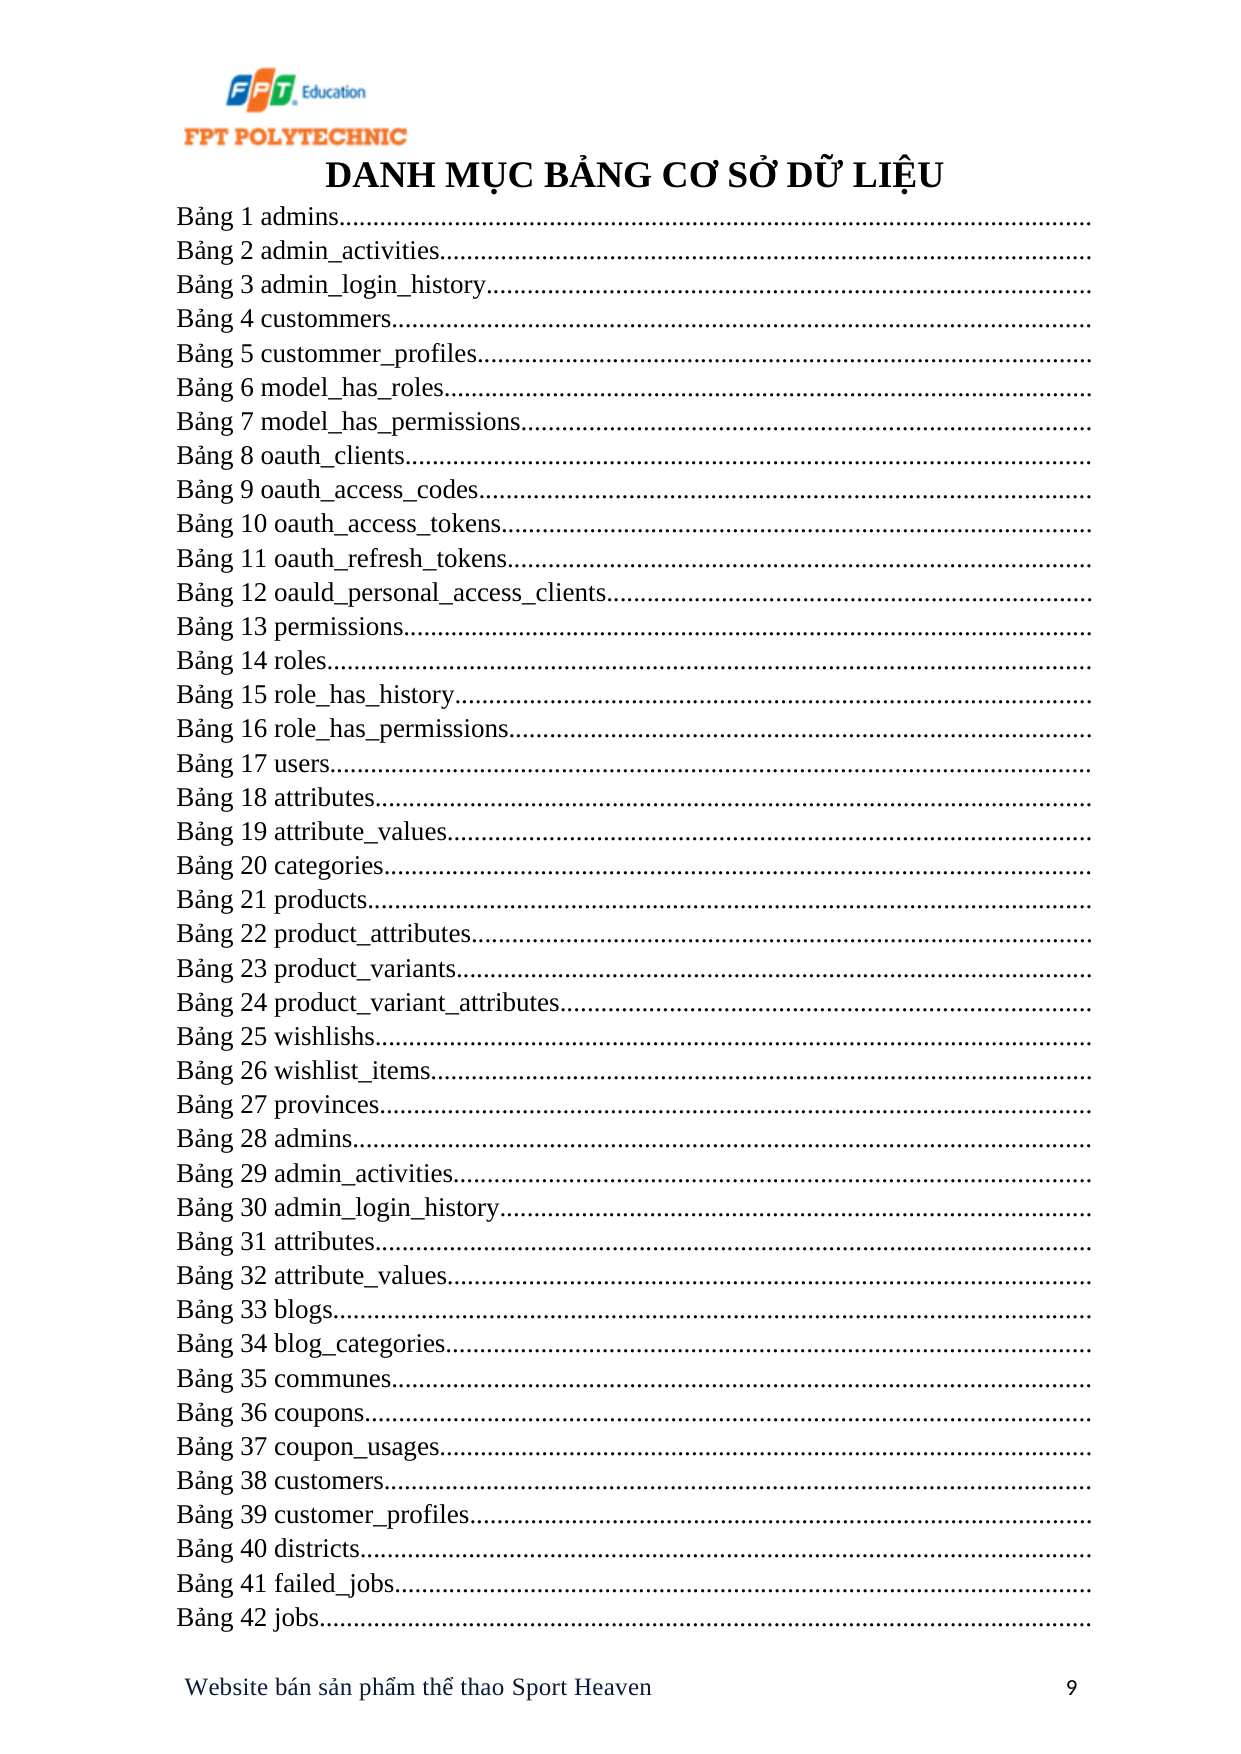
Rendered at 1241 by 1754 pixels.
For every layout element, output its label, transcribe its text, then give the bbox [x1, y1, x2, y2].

text Bảng 4 custommers 66 [176, 302, 1092, 334]
text Bảng 34 blog_categories 91 [176, 1327, 1092, 1359]
subtitle DANH MỤC BẢNG CƠ SỞ DỮ LIỆU [177, 153, 1092, 196]
text Bảng 28 admins 86 [176, 1122, 1092, 1154]
text Bảng 32 attribute_values 89 [176, 1259, 1092, 1290]
text Bảng 9 oauth_access_codes 70 [176, 473, 1092, 504]
text Bảng 14 roles 73 [176, 644, 1092, 675]
text Bảng 35 communes 92 [176, 1362, 1092, 1393]
text Bảng 15 role_has_history 74 [176, 678, 1092, 709]
text Bảng 17 users 76 [176, 747, 1092, 778]
text Bảng 27 provinces 84 [176, 1088, 1092, 1119]
text Bảng 38 customers 95 [176, 1464, 1092, 1495]
text Bảng 30 admin_login_history 88 [176, 1191, 1092, 1222]
text Bảng 24 product_variant_attributes 82 [176, 986, 1092, 1017]
text Bảng 2 admin_activities 63 [176, 234, 1092, 265]
text Bảng 40 districts 97 [176, 1532, 1092, 1564]
text Bảng 5 custommer_profiles 67 [176, 337, 1092, 368]
text Bảng 8 oauth_clients 69 [176, 439, 1092, 470]
text Bảng 11 oauth_refresh_tokens 72 [176, 542, 1092, 573]
text Bảng 3 admin_login_history 64 [176, 268, 1092, 299]
text Bảng 37 coupon_usages 93 [176, 1430, 1092, 1461]
text Bảng 23 product_variants 81 [176, 952, 1092, 983]
text Bảng 7 model_has_permissions 68 [176, 405, 1092, 436]
text Bảng 29 admin_activities 87 [176, 1157, 1092, 1188]
text Bảng 18 attributes 77 [176, 781, 1092, 812]
text Bảng 20 categories 78 [176, 849, 1092, 880]
text Bảng 39 customer_profiles 96 [176, 1498, 1092, 1529]
text Bảng 25 wishlishs 83 [176, 1020, 1092, 1051]
text Bảng 16 role_has_permissions 75 [176, 712, 1092, 744]
text Bảng 10 oauth_access_tokens 71 [176, 507, 1092, 539]
picture [177, 62, 415, 153]
text Bảng 36 coupons 93 [176, 1396, 1092, 1427]
text Bảng 6 model_has_roles 68 [176, 371, 1092, 402]
text Bảng 13 permissions 73 [176, 610, 1092, 641]
text Bảng 1 admins 62 [176, 200, 1092, 231]
text Bảng 21 products 79 [176, 883, 1092, 914]
text Bảng 26 wishlist_items 83 [176, 1054, 1092, 1085]
text Bảng 33 blogs 90 [176, 1293, 1092, 1324]
text Bảng 12 oauld_personal_access_clients 72 [176, 576, 1092, 607]
text Bảng 19 attribute_values 77 [176, 815, 1092, 846]
text Bảng 41 failed_jobs 98 [176, 1567, 1092, 1598]
text Bảng 42 jobs 99 [176, 1601, 1092, 1632]
text Bảng 31 attributes 89 [176, 1225, 1092, 1256]
text Bảng 22 product_attributes 80 [176, 917, 1092, 949]
